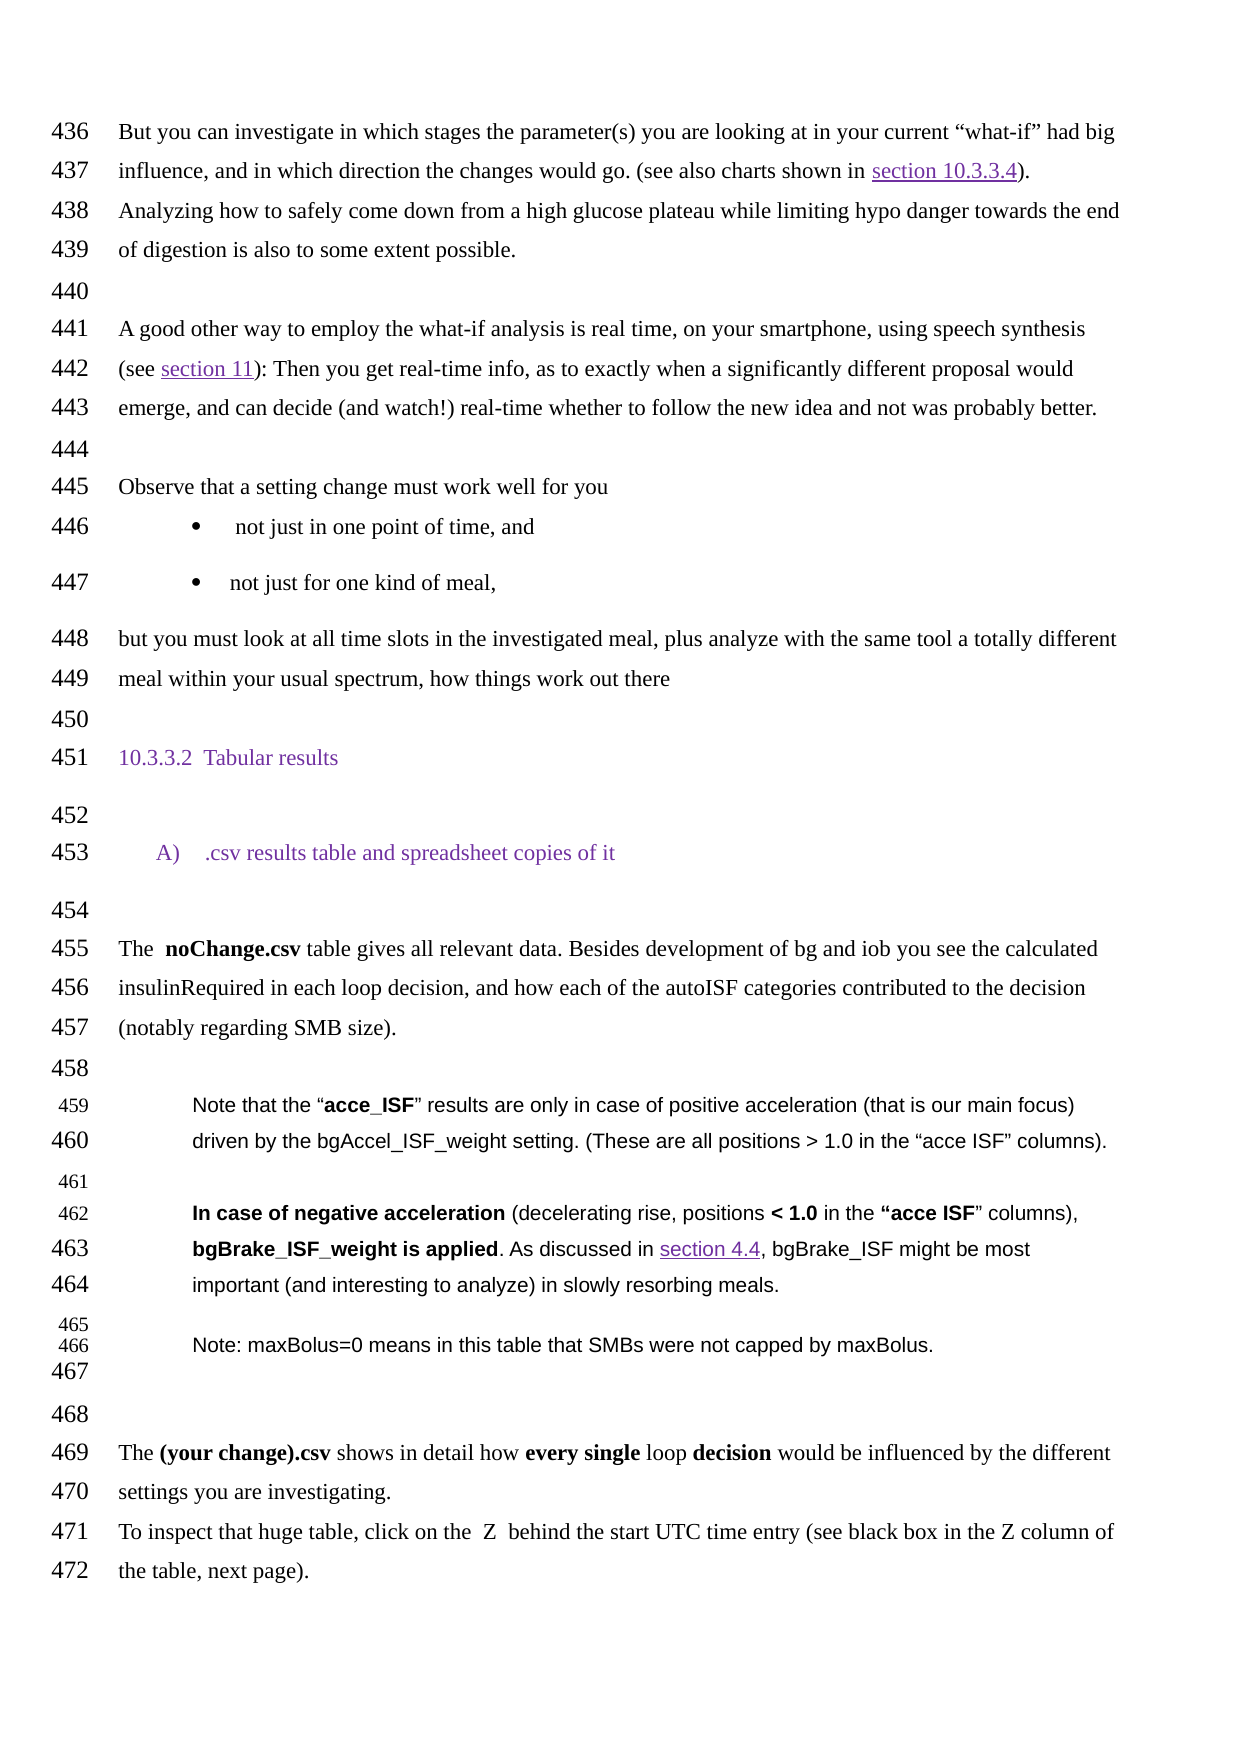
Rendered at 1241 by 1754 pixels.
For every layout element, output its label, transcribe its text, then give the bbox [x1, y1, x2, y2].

text But you can investigate in which stages the parameter(s) you are looking at in your current “what-if” had big influence, and in which direction the changes would go. (see also charts shown in section 10.3.3.4). [118, 118, 1122, 184]
text The (your change).csv shows in detail how every single loop decision would be influenced by the different settings you are investigating. [118, 1439, 1122, 1505]
text Observe that a setting change must work well for you [118, 473, 1122, 500]
list Tabular results [118, 744, 1122, 770]
text but you must look at all time slots in the investigated meal, plus analyze with the same tool a totally different meal within your usual spectrum, how things work out there [118, 625, 1122, 691]
list not just in one point of time, and [192, 513, 1122, 539]
text A good other way to employ the what-if analysis is real time, on your smartphone, using speech synthesis (see section 11): Then you get real-time info, as to exactly when a significantly different proposal would emerge, and can decide (and watch!) real-time whether to follow the new idea and not was probably better. [118, 316, 1122, 421]
text Note that the “acce_ISF” results are only in case of positive acceleration (that is our main focus) driven by the bgAccel_ISF_weight setting. (These are all positions > 1.0 in the “acce ISF” columns). [192, 1093, 1122, 1153]
list .csv results table and spreadsheet copies of it [156, 839, 1122, 866]
text Analyzing how to safely come down from a high glucose plateau while limiting hypo danger towards the end of digestion is also to some extent possible. [118, 197, 1122, 263]
text In case of negative acceleration (decelerating rise, positions < 1.0 in the “acce ISF” columns), bgBrake_ISF_weight is applied. As discussed in section 4.4, bgBrake_ISF might be most important (and interesting to analyze) in slowly resorbing meals. [192, 1201, 1122, 1296]
text The noChange.csv table gives all relevant data. Besides development of bg and iob you see the calculated insulinRequired in each loop decision, and how each of the autoISF categories contributed to the decision (notably regarding SMB size). [118, 935, 1122, 1040]
text To inspect that huge table, click on the Z behind the start UTC time entry (see black box in the Z column of the table, next page). [118, 1518, 1122, 1584]
list not just for one kind of meal, [192, 569, 1122, 595]
text Note: maxBolus=0 means in this table that SMBs were not capped by maxBolus. [192, 1332, 1122, 1356]
